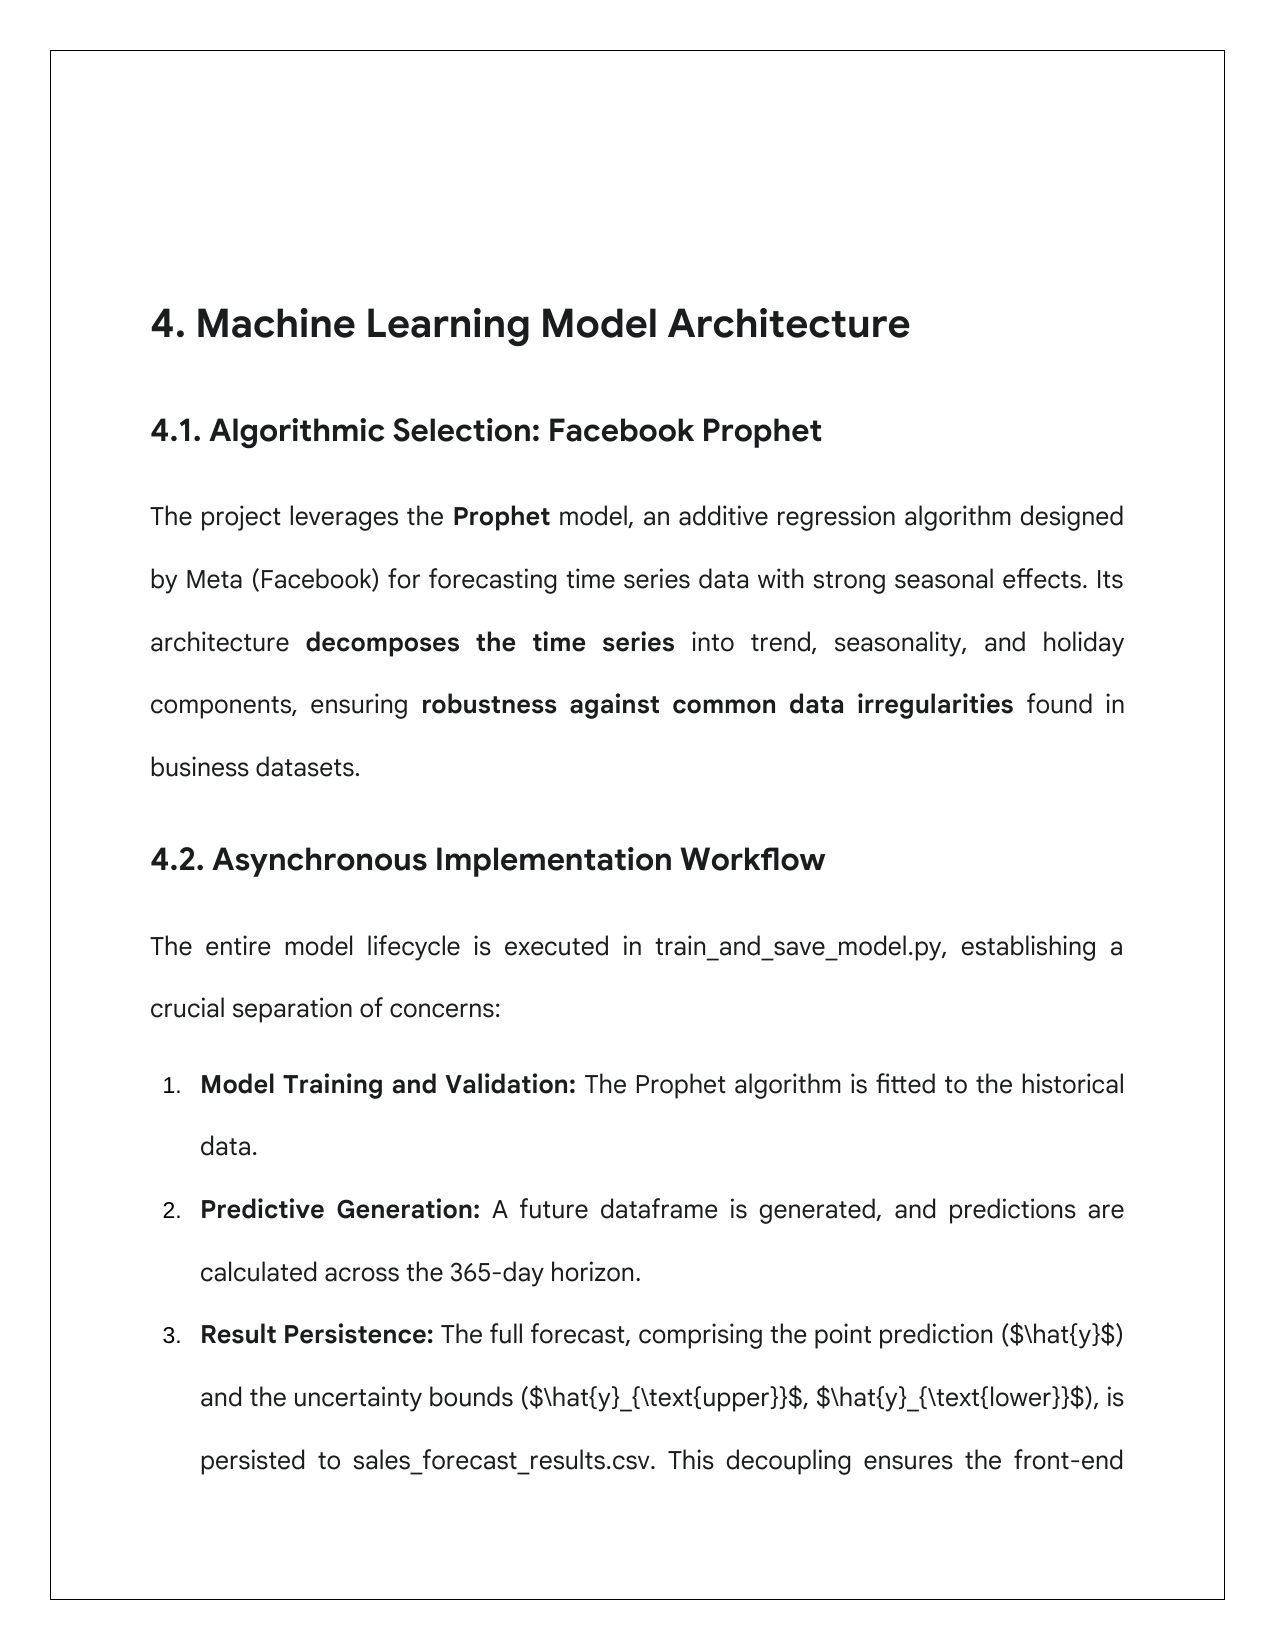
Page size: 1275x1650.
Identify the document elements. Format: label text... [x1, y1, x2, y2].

list Model Training and Validation: The Prophet algorithm is fitted to the historical data. [162, 1069, 1125, 1163]
subtitle 4.1. Algorithmic Selection: Facebook Prophet [150, 411, 1125, 450]
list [162, 1320, 1125, 1477]
subtitle 4.2. Asynchronous Implementation Workflow [150, 840, 1125, 879]
text The project leverages the Prophet model, an additive regression algorithm designed by Meta (Facebook) for forecasting time series data with strong seasonal effects. Its architecture decomposes the time series into trend, seasonality, and holiday components, ensuring robustness against common data irregularities found in business datasets. [150, 502, 1125, 784]
text The entire model lifecycle is executed in train_and_save_model.py, establishing a crucial separation of concerns: [150, 931, 1125, 1025]
list Predictive Generation: A future dataframe is generated, and predictions are calculated across the 365-day horizon. [162, 1194, 1125, 1288]
subtitle 4. Machine Learning Model Architecture [150, 299, 1125, 349]
